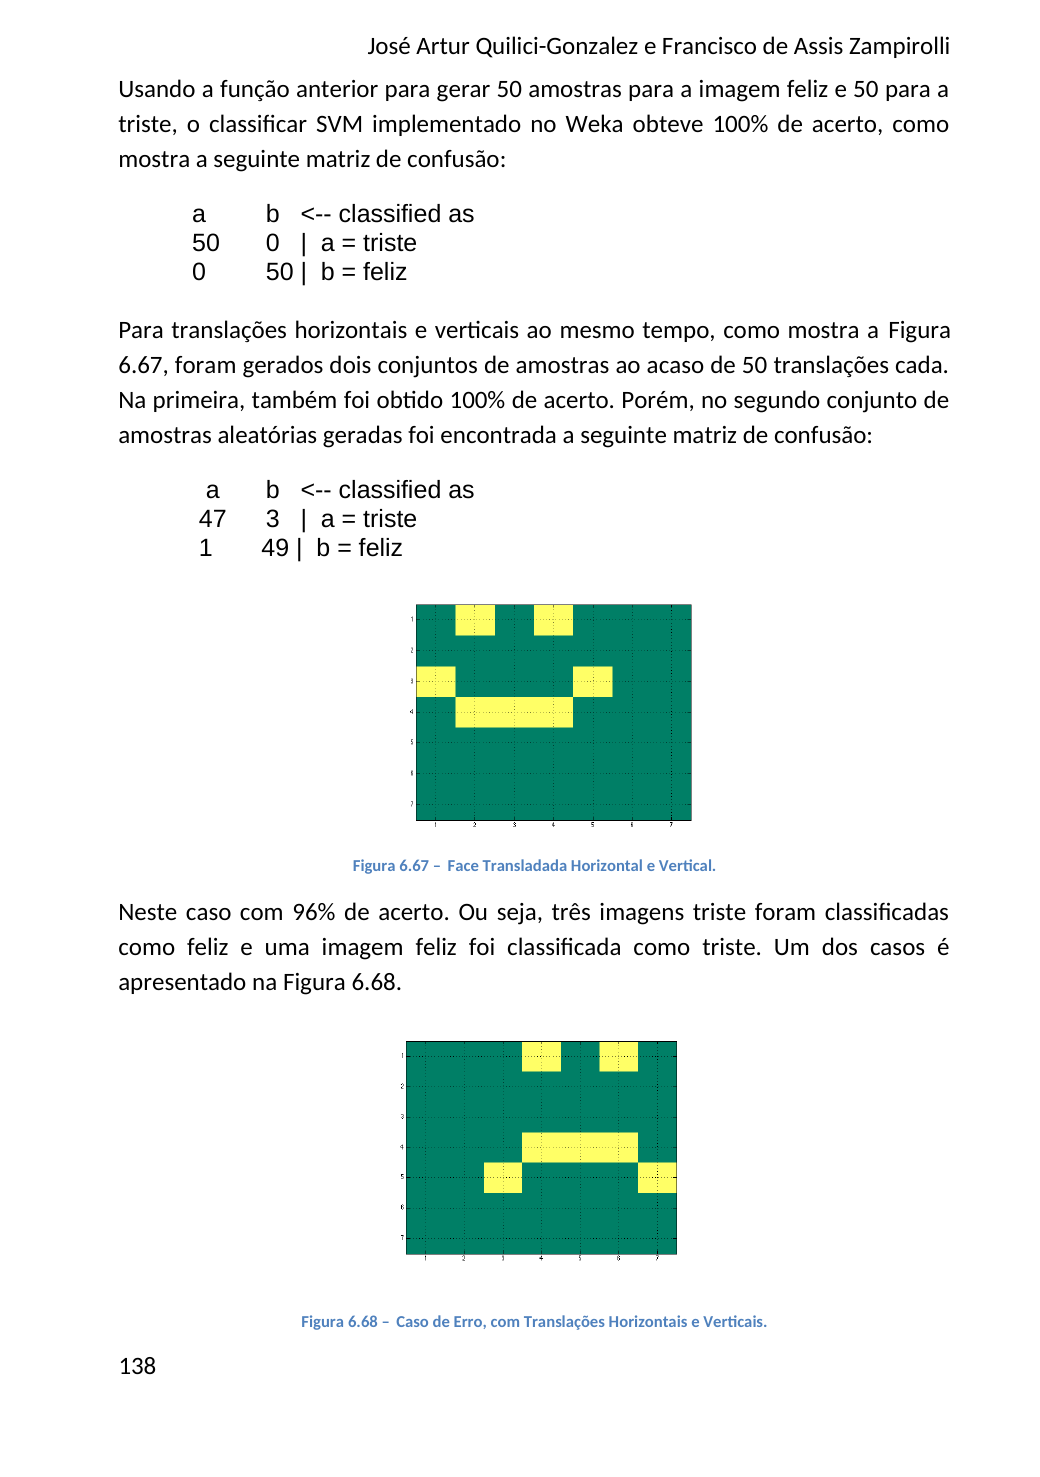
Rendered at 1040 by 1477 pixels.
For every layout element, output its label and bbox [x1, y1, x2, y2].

picture [362, 1021, 708, 1282]
picture [370, 585, 723, 849]
